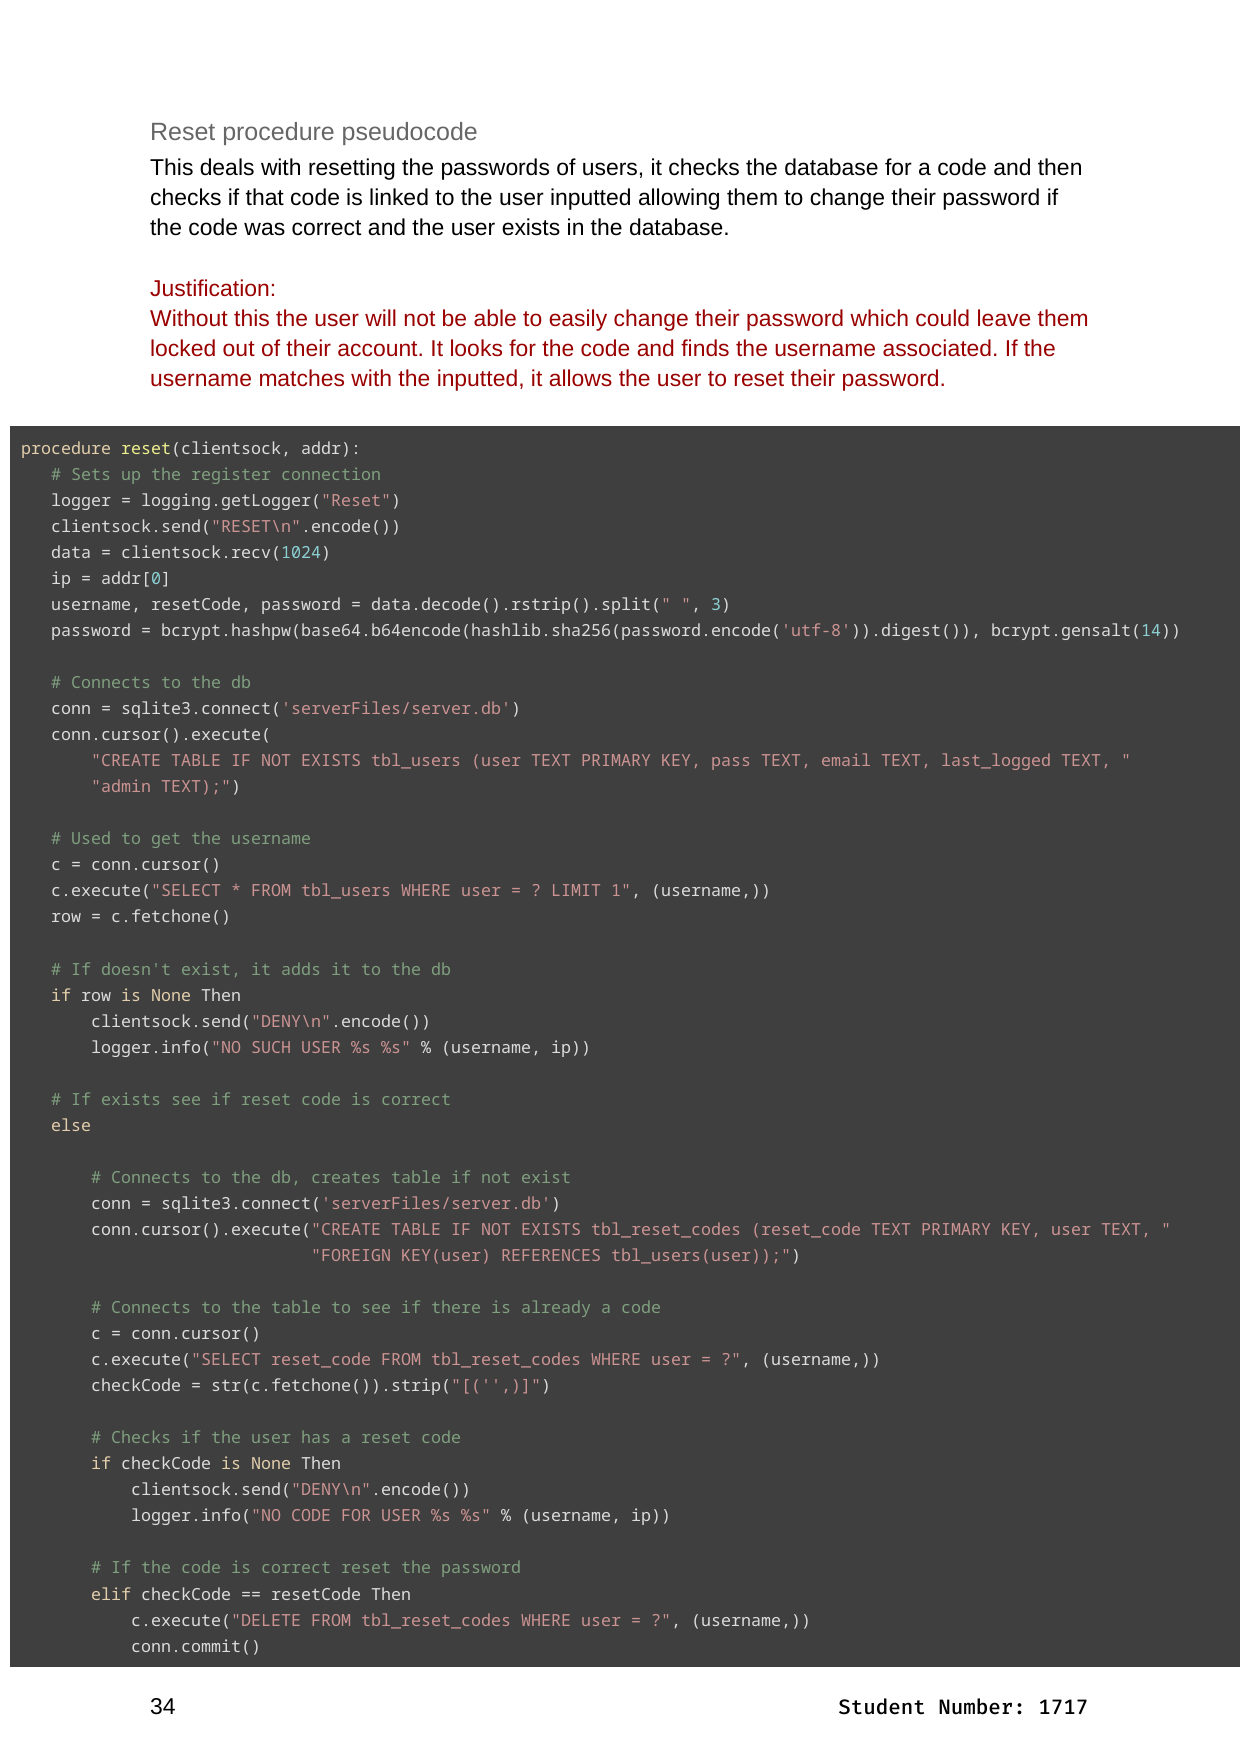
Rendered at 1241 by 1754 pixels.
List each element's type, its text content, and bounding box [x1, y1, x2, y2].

text Without this the user will not be able to easily change their password which could leave them locked out of their account. It looks for the code and finds the username associated. If the username matches with the inputted, it allows the user to reset their password. [150, 305, 1090, 392]
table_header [10, 426, 1240, 1667]
text This deals with resetting the passwords of users, it checks the database for a code and then checks if that code is linked to the user inputted allowing them to change their password if the code was correct and the user exists in the database. [150, 154, 1090, 241]
subtitle Reset procedure pseudocode [150, 117, 1090, 146]
text Justification: [150, 275, 1090, 301]
